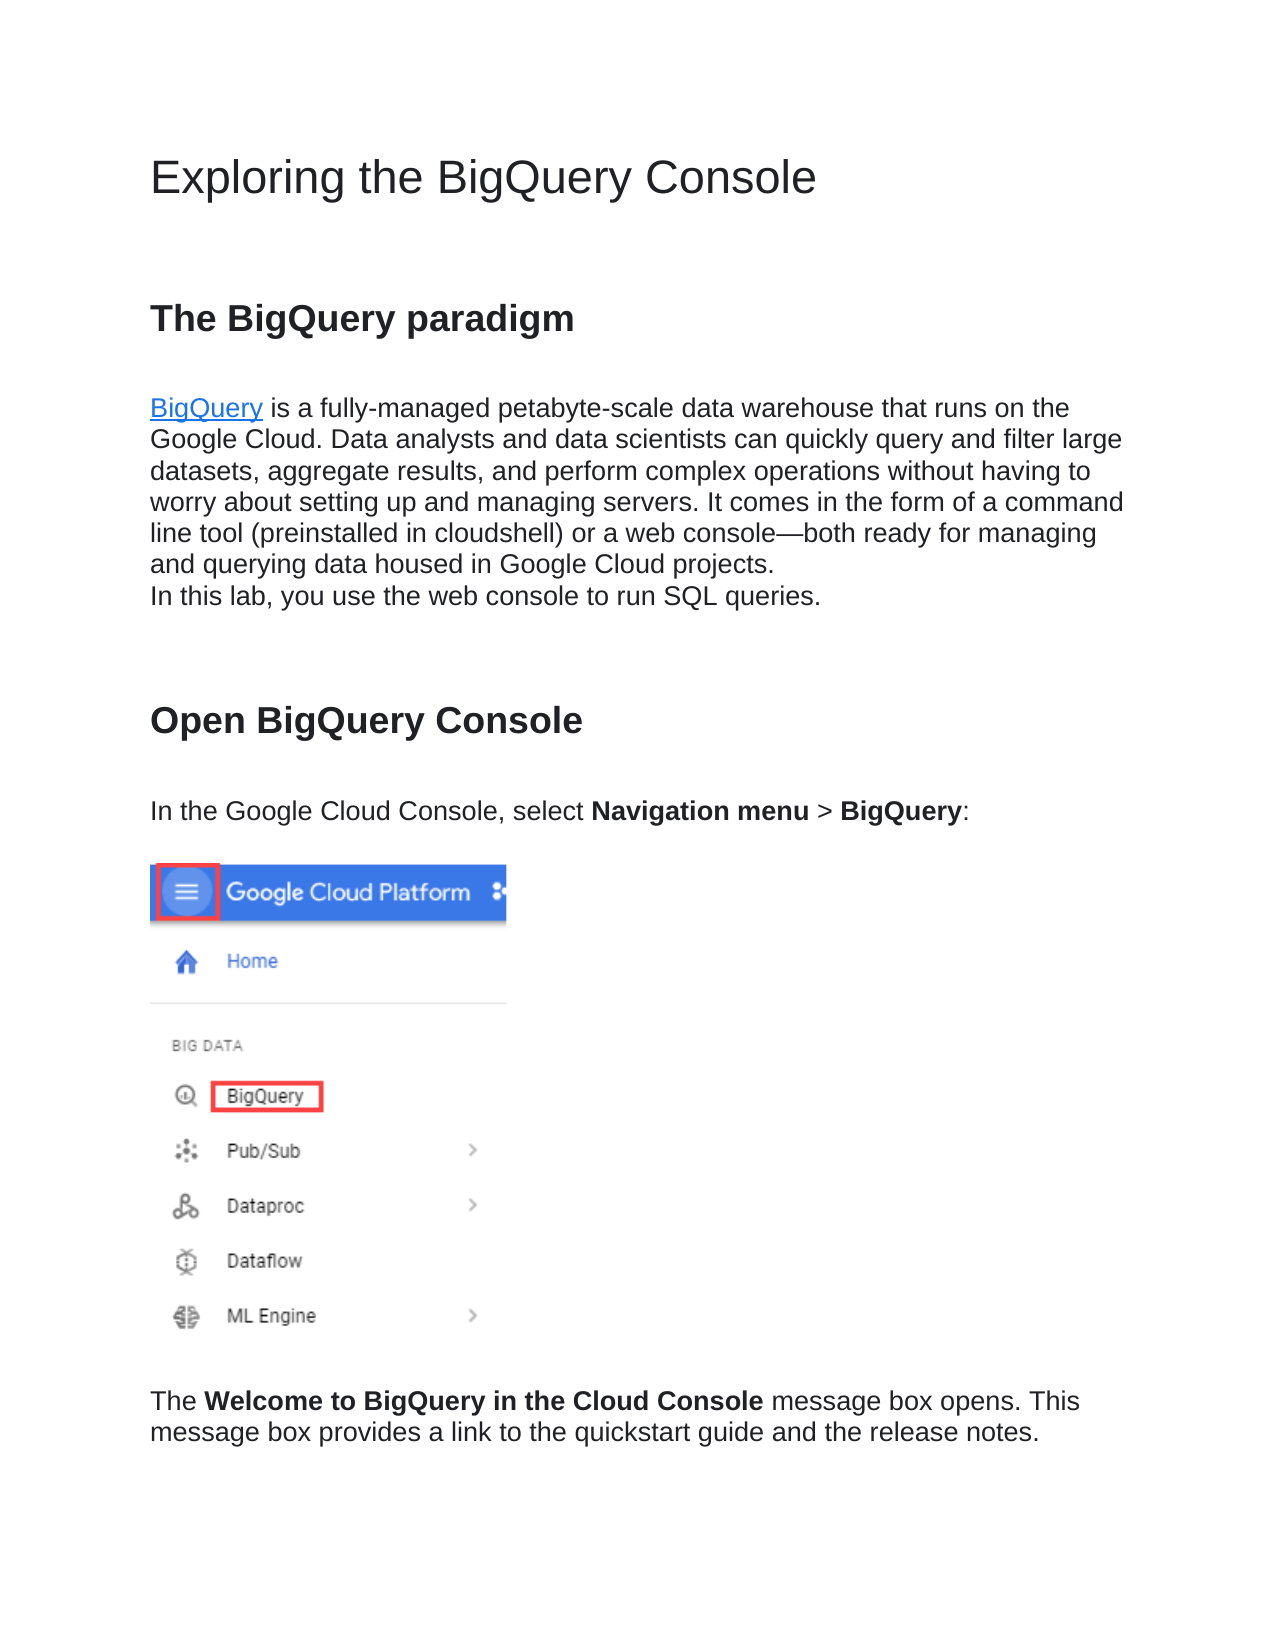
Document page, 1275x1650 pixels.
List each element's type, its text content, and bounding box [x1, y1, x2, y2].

picture [150, 863, 507, 1348]
subtitle The BigQuery paradigm [150, 296, 1125, 339]
text The Welcome to BigQuery in the Cloud Console message box opens. This message box provides a link to the quickstart guide and the release notes. [150, 1385, 1125, 1447]
text BigQuery is a fully-managed petabyte-scale data warehouse that runs on the Google Cloud. Data analysts and data scientists can quickly query and filter large datasets, aggregate results, and perform complex operations without having to worry about setting up and managing servers. It comes in the form of a command line tool (preinstalled in cloudshell) or a web console—both ready for managing and querying data housed in Google Cloud projects. [150, 392, 1125, 580]
subtitle Exploring the BigQuery Console [150, 150, 1125, 204]
subtitle Open BigQuery Console [150, 698, 1125, 742]
text In the Google Cloud Console, select Navigation menu > BigQuery: [150, 795, 1125, 826]
text In this lab, you use the web console to run SQL queries. [150, 580, 1125, 611]
